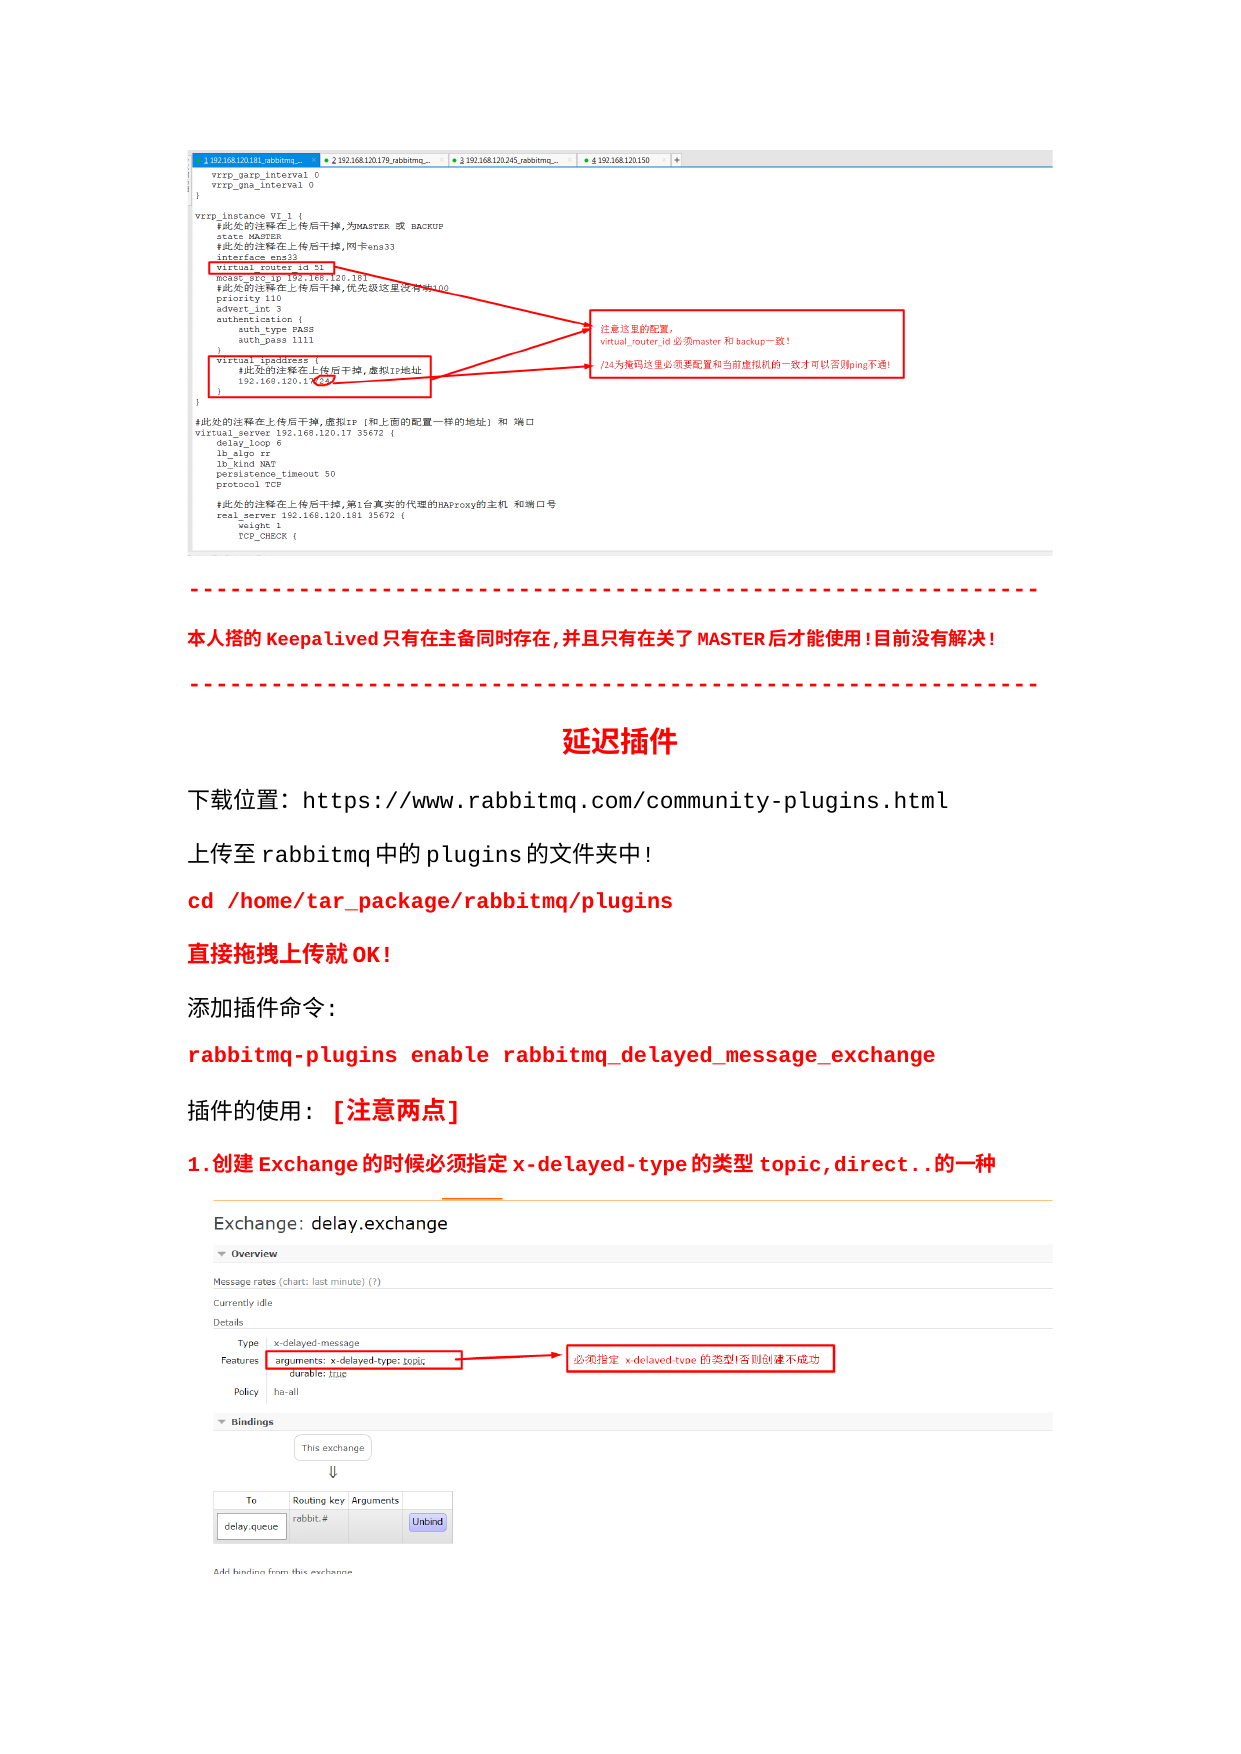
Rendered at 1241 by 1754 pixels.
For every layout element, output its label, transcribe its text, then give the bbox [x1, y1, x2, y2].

text -------------------------------------------------------------- [187, 577, 1053, 603]
text rabbitmq-plugins enable rabbitmq_delayed_message_exchange [187, 1044, 1053, 1069]
text 本人搭的Keepalived只有在主备同时存在,并且只有在关了MASTER后才能使用!目前没有解决! [187, 624, 1053, 651]
text 1.创建Exchange的时候必须指定x-delayed-type的类型 topic,direct..的一种 [187, 1147, 1053, 1178]
text 插件的使用: [注意两点] [187, 1090, 1053, 1127]
picture [187, 1198, 1053, 1574]
text -------------------------------------------------------------- [187, 672, 1053, 698]
text 直接拖拽上传就OK! [187, 936, 1053, 969]
text cd /home/tar_package/rabbitmq/plugins [187, 890, 1053, 915]
text 延迟插件 [187, 719, 1053, 761]
text 下载位置：https://www.rabbitmq.com/community-plugins.html [187, 782, 1053, 815]
text 添加插件命令: [187, 990, 1053, 1024]
text 上传至rabbitmq中的plugins的文件夹中! [187, 836, 1053, 869]
picture [187, 150, 1053, 556]
